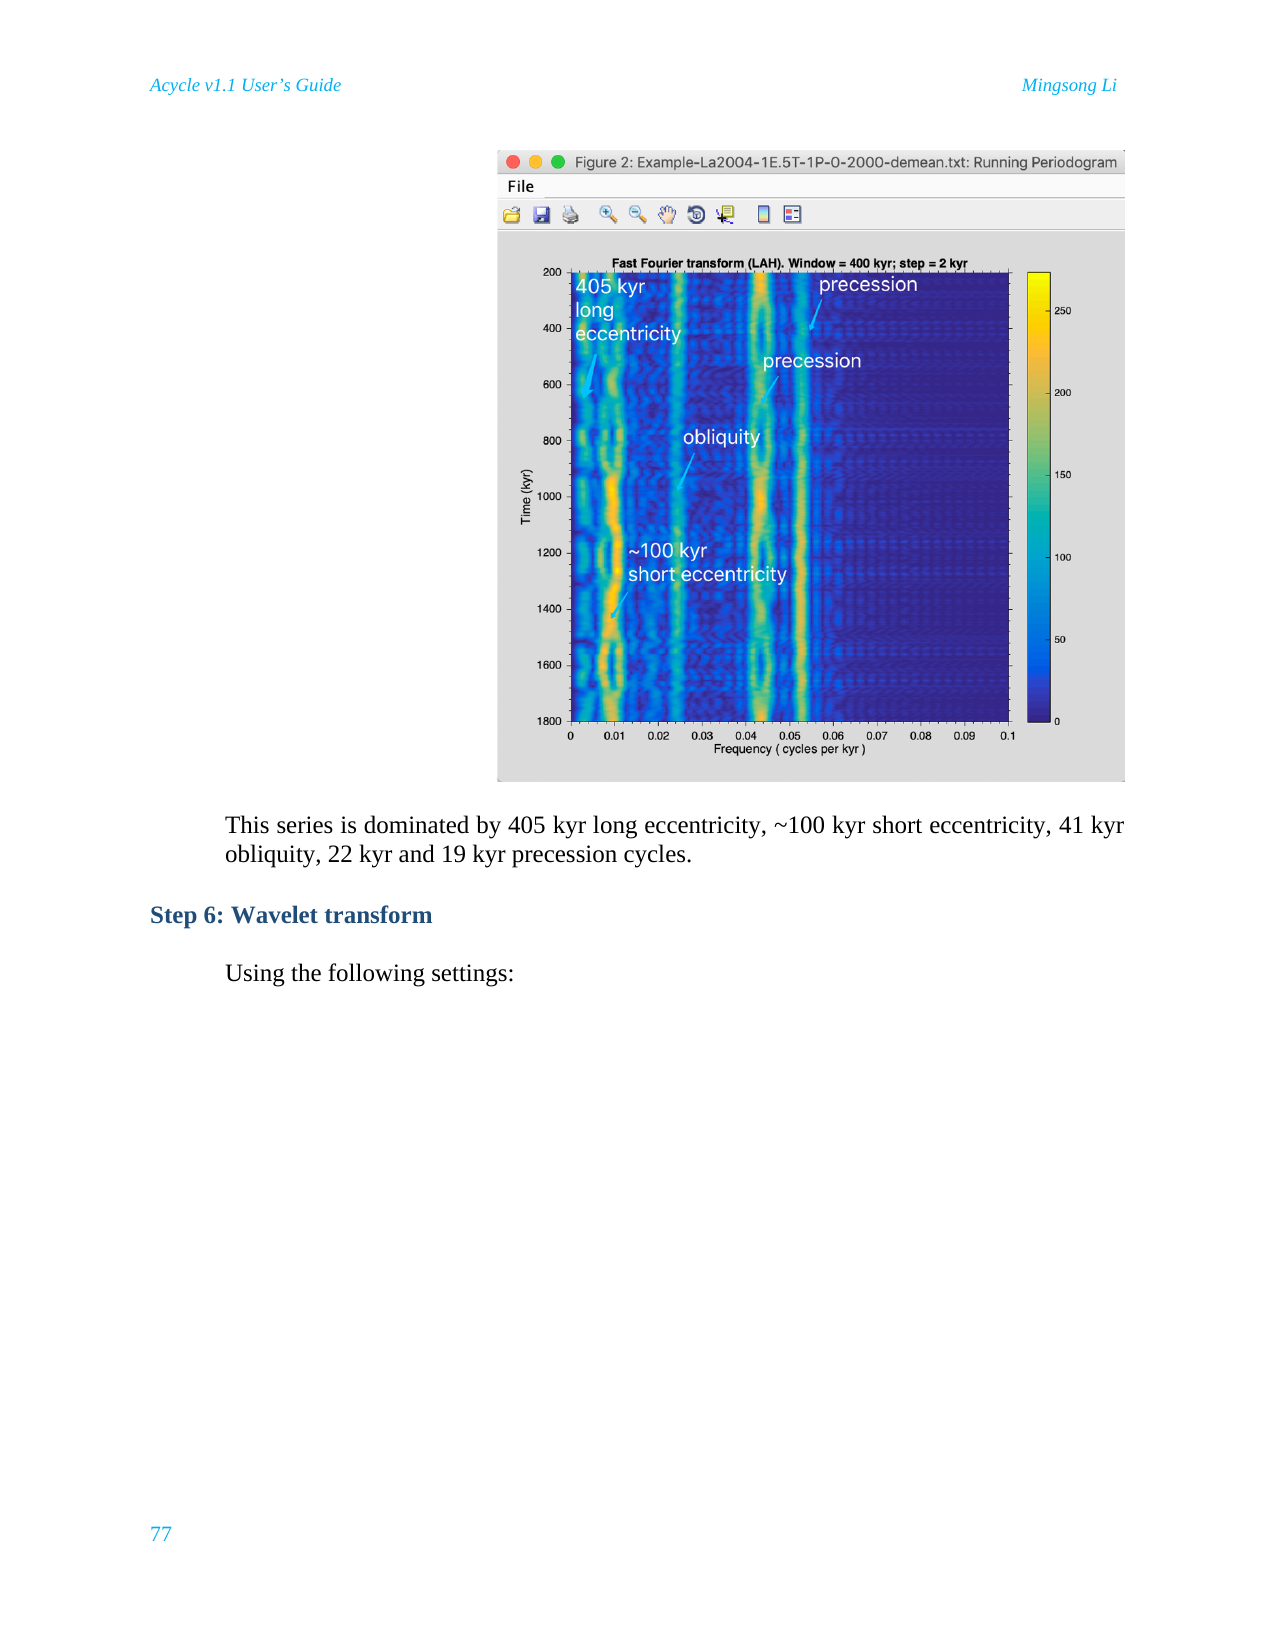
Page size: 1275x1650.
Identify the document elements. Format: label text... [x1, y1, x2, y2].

subtitle Step 6: Wavelet transform [150, 900, 1125, 929]
text This series is dominated by 405 kyr long eccentricity, ~100 kyr short eccentricity, 41 kyr obliquity, 22 kyr and 19 kyr precession cycles. [225, 810, 1125, 867]
picture [151, 81, 157, 89]
picture [497, 150, 1125, 782]
text Using the following settings: [150, 958, 1125, 987]
